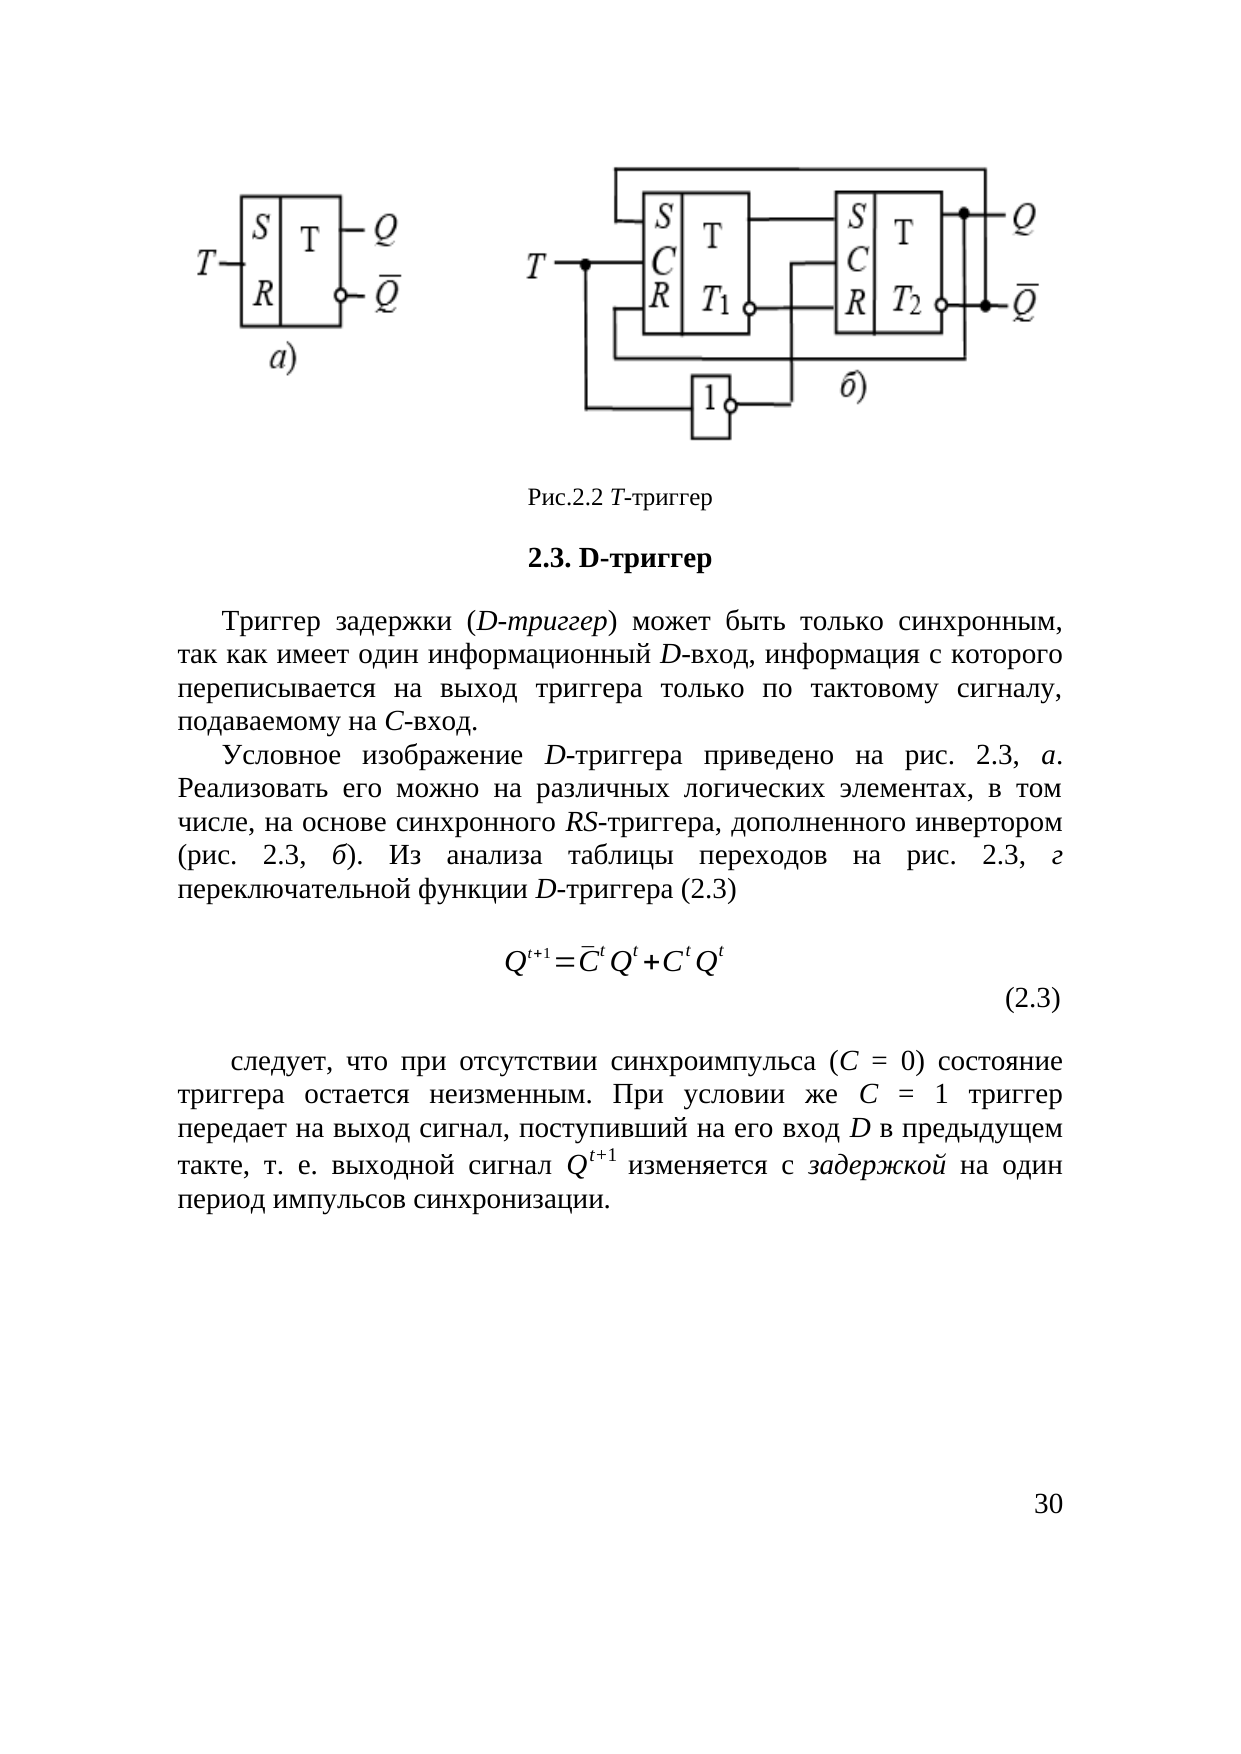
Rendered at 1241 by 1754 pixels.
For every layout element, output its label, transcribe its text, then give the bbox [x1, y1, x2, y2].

subtitle 2.3. D-триггер [177, 540, 1063, 573]
text Условное изображение D-триггера приведено на рис. 2.3, а. Реализовать его можно на различных логических элементах, в том числе, на основе синхронного RS-триггера, дополненного инвертором (рис. 2.3, б). Из анализа таблицы переходов на рис. 2.3, г переключательной функции D-триггера (2.3) [177, 737, 1063, 904]
text следует, что при отсутствии синхроимпульса (С = 0) состояние триггера остается неизменным. При условии же С = 1 триггер передает на выход сигнал, поступивший на его вход D в предыдущем такте, т. е. выходной сигнал Qt+1 изменяется с задержкой на один период импульсов синхронизации. [177, 1043, 1063, 1215]
text Триггер задержки (D-триггер) может быть только синхронным, так как имеет один информационный D-вход, информация с которого переписывается на выход триггера только по тактовому сигналу, подаваемому на С-вход. [177, 603, 1063, 737]
text Рис.2.2 Т-триггер [177, 482, 1063, 511]
picture [177, 147, 1064, 470]
text (2.3) [399, 934, 1063, 1013]
